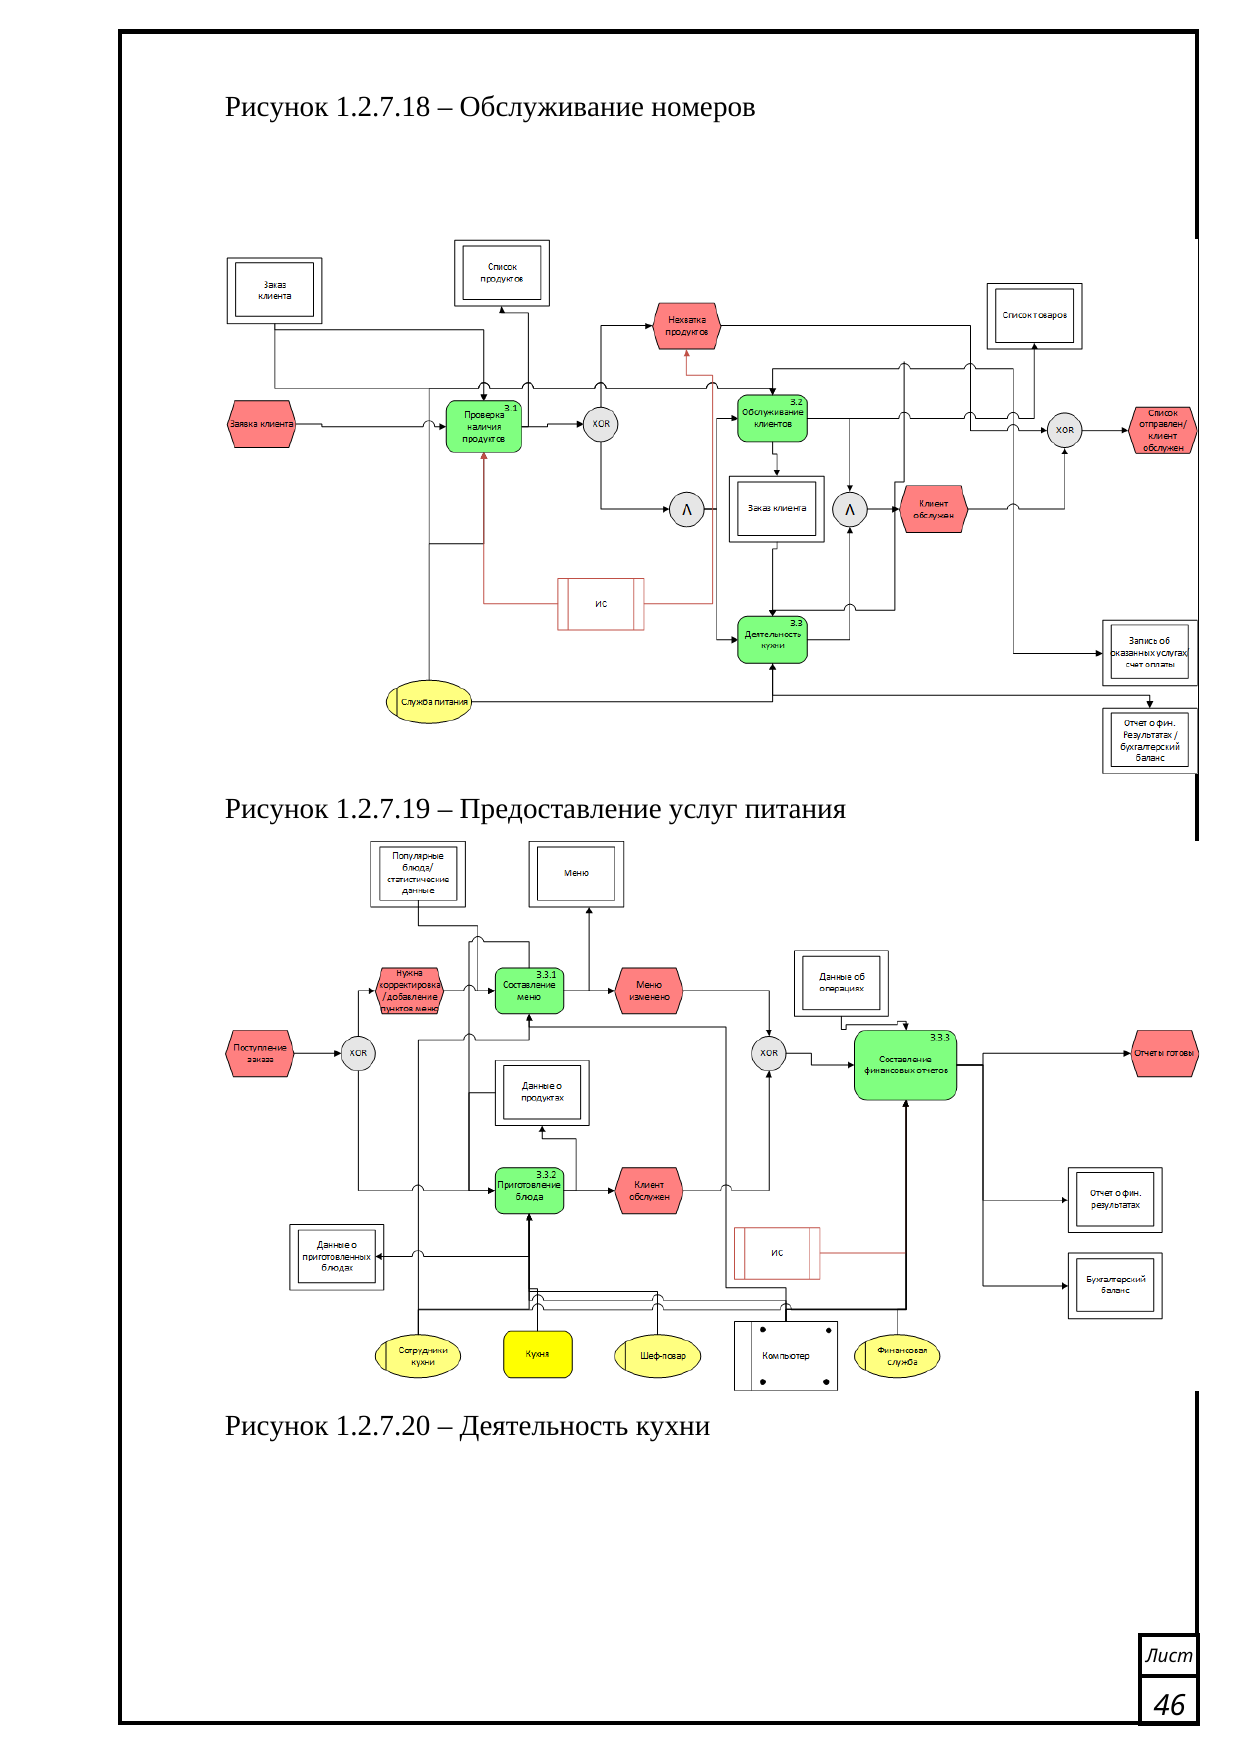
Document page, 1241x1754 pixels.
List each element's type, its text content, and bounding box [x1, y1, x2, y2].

picture [224, 841, 1200, 1391]
text Рисунок 1.2.7.20 – Деятельность кухни [136, 1408, 1178, 1441]
text Рисунок 1.2.7.18 – Обслуживание номеров [136, 89, 1178, 122]
text Рисунок 1.2.7.19 – Предоставление услуг питания [136, 791, 1178, 824]
picture [224, 239, 1198, 774]
